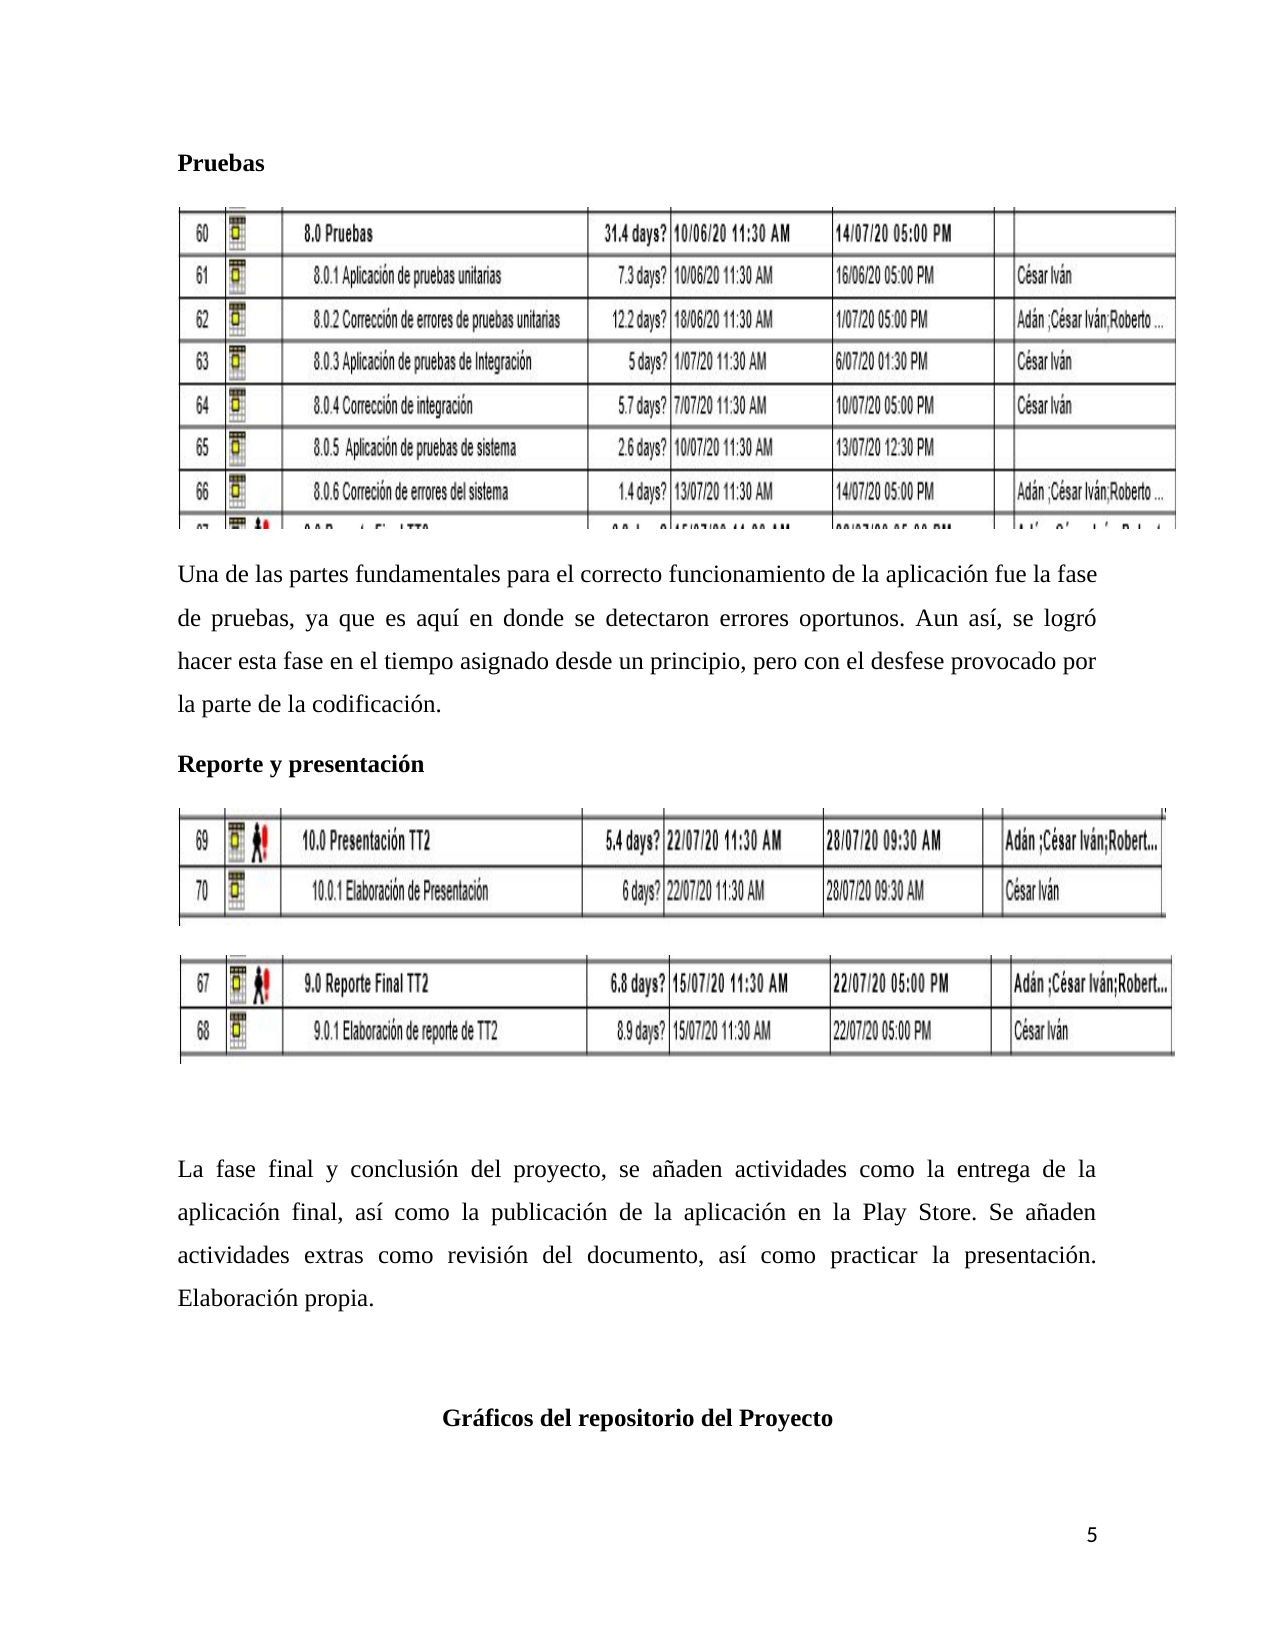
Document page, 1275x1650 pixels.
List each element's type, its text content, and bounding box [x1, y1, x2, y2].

text Gráficos del repositorio del Proyecto [177, 1403, 1098, 1431]
text Pruebas [177, 148, 1098, 176]
picture [177, 808, 1166, 926]
text Reporte y presentación [177, 749, 1098, 777]
text Una de las partes fundamentales para el correcto funcionamiento de la aplicación fue la fase de pruebas, ya que es aquí en donde se detectaron errores oportunos. Aun así, se logró hacer esta fase en el tiempo asignado desde un principio, pero con el desfese provocado por la parte de la codificación. [177, 559, 1098, 718]
text La fase final y conclusión del proyecto, se añaden actividades como la entrega de la aplicación final, así como la publicación de la aplicación en la Play Store. Se añaden actividades extras como revisión del documento, así como practicar la presentación. Elaboración propia. [177, 1154, 1098, 1312]
picture [177, 207, 1178, 529]
picture [177, 955, 1175, 1064]
